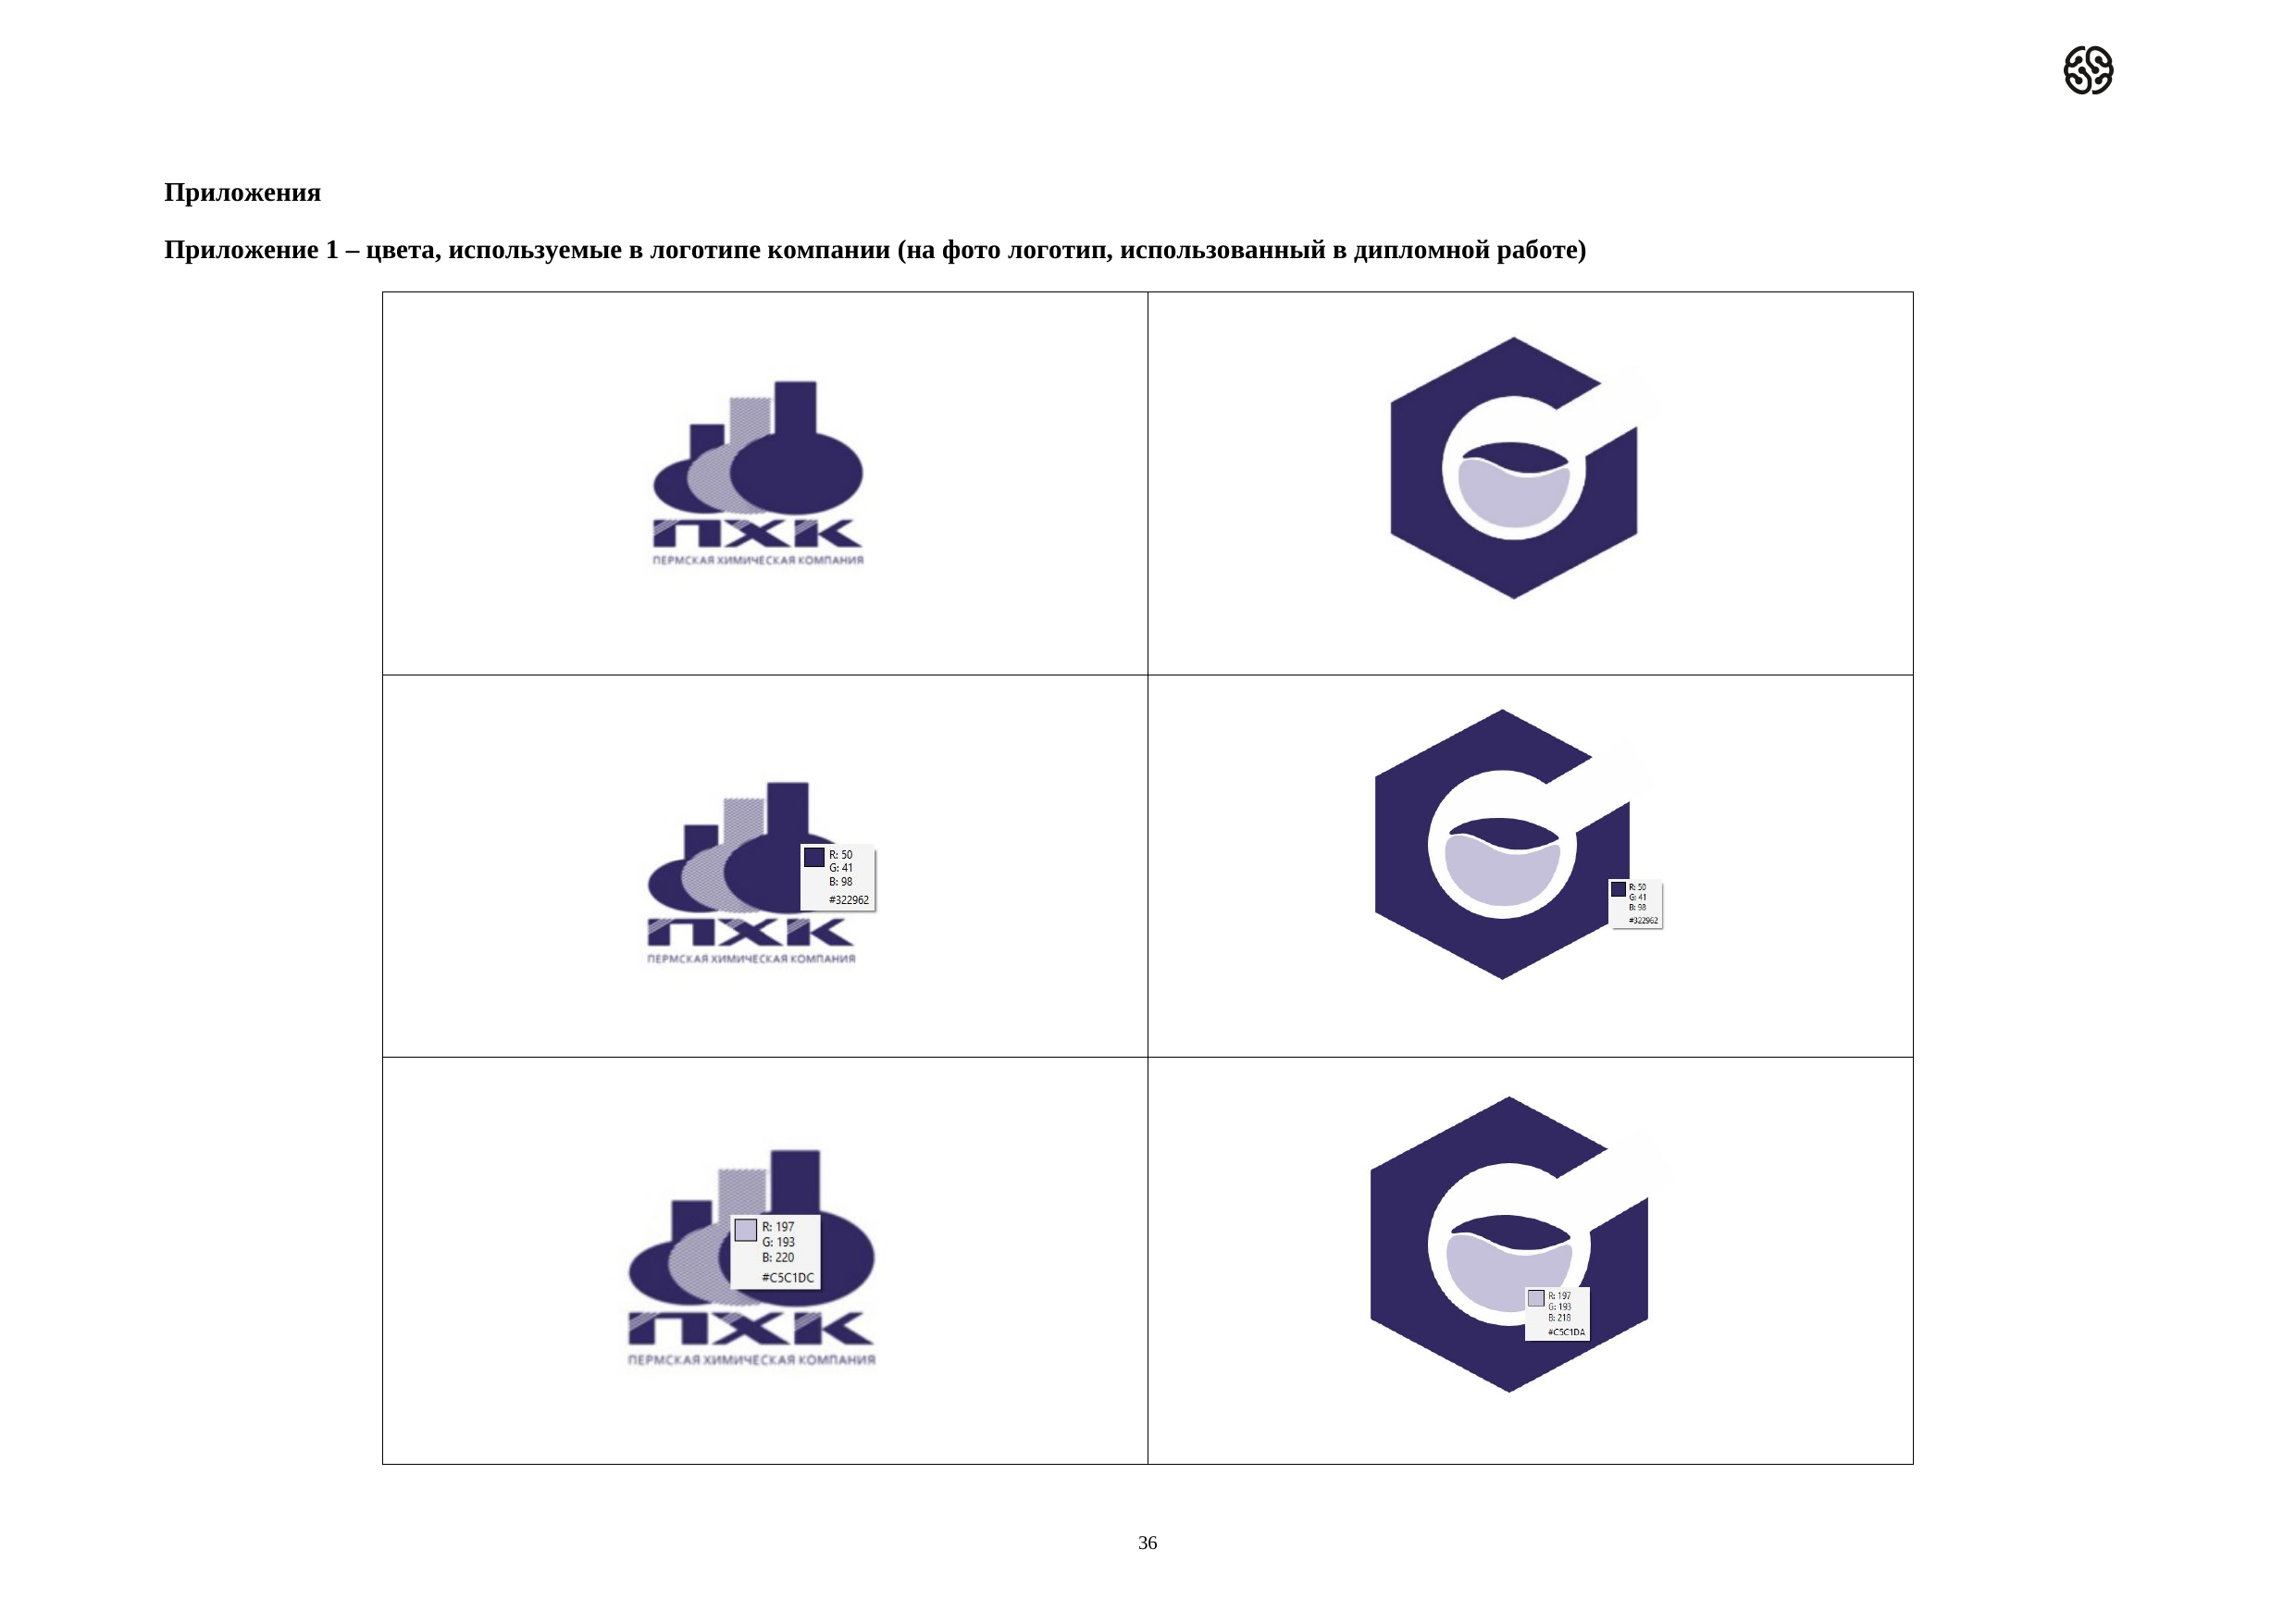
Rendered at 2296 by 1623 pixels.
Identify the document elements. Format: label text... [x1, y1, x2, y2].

picture [2064, 45, 2114, 95]
text Приложения [109, 176, 2186, 206]
table_cell [1148, 1058, 1913, 1464]
picture [558, 306, 972, 650]
table_cell [383, 675, 1148, 1057]
picture [543, 1069, 987, 1442]
picture [570, 691, 960, 1029]
table_cell [1148, 675, 1913, 1057]
picture [1233, 307, 1828, 649]
picture [1241, 695, 1820, 1026]
picture [1208, 1070, 1853, 1441]
table_cell [383, 1058, 1148, 1464]
text Приложение 1 – цвета, используемые в логотипе компании (на фото логотип, использованный в дипломной работе) [109, 233, 2186, 265]
table_header [383, 292, 1148, 675]
table_header [1148, 292, 1913, 675]
